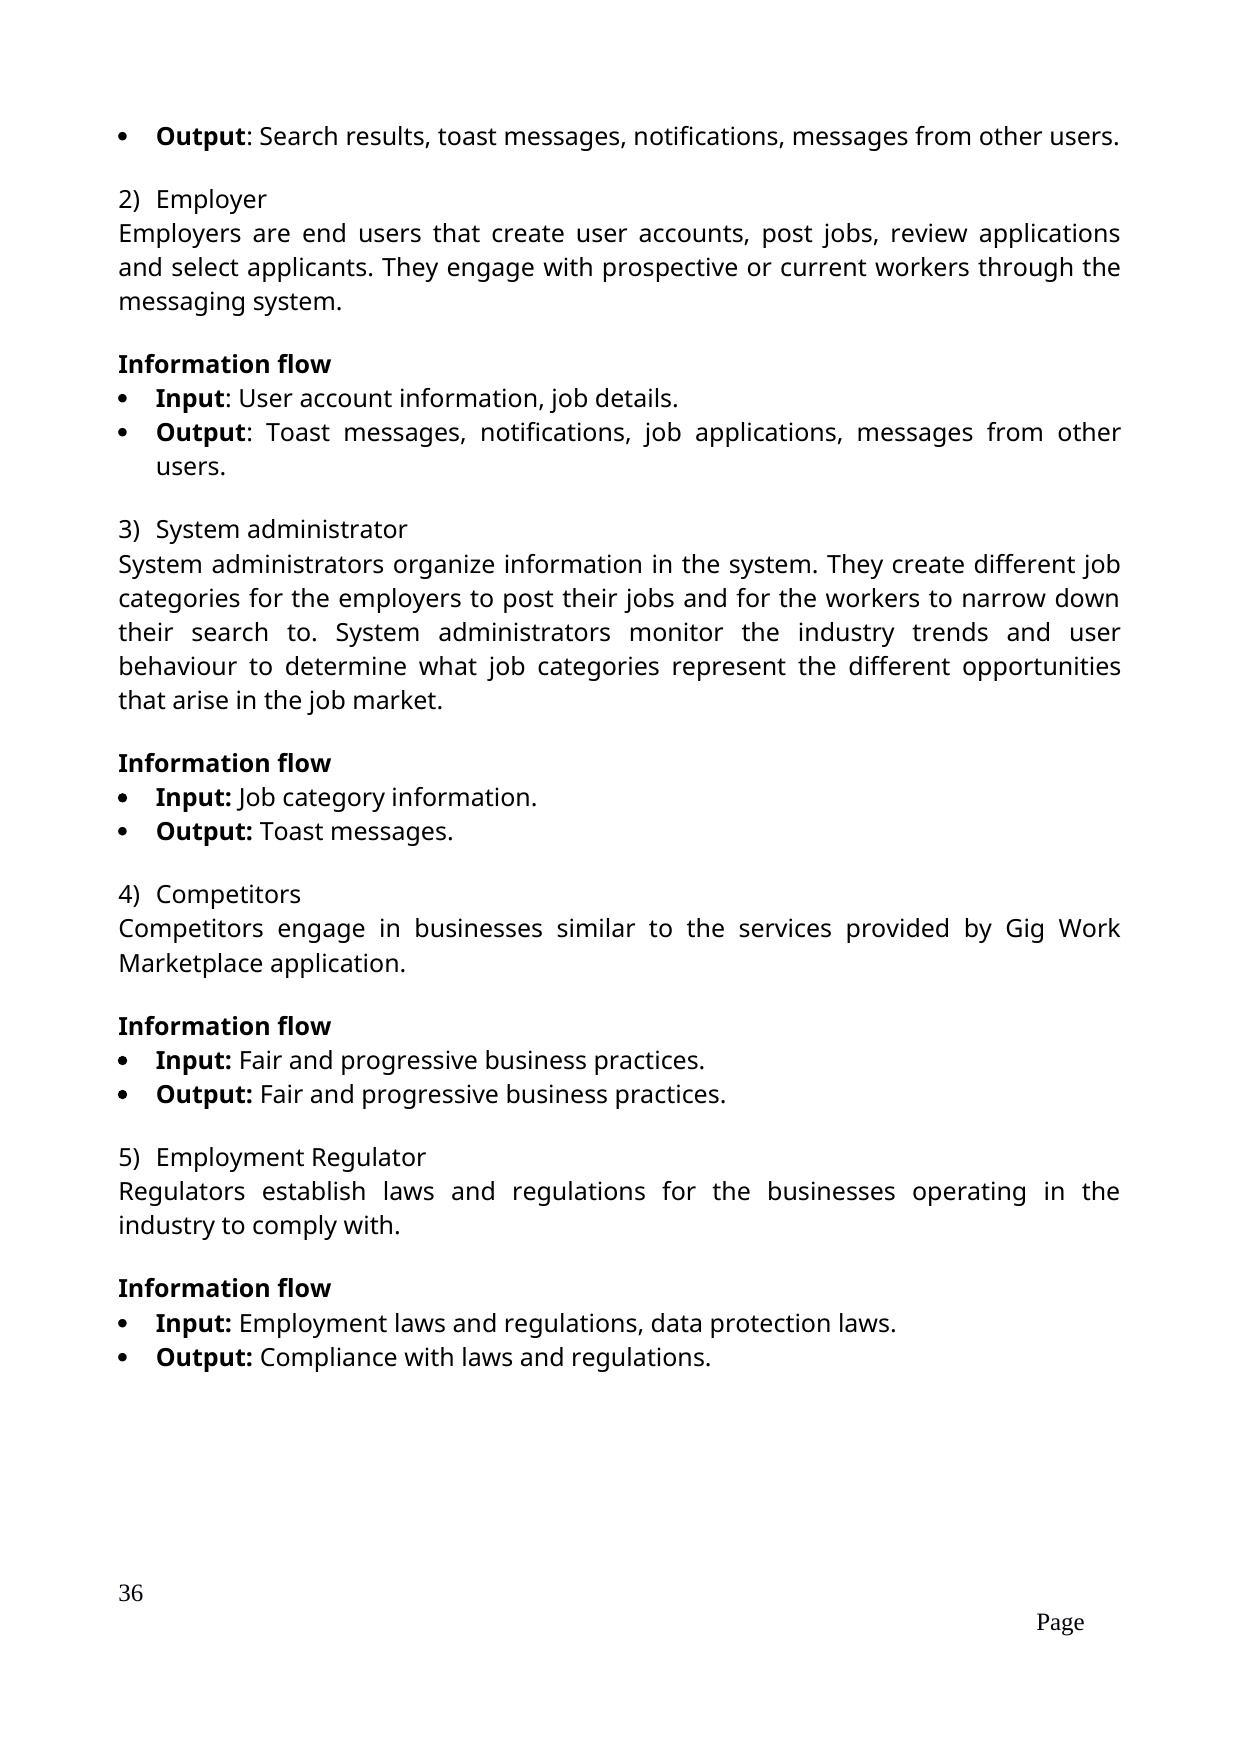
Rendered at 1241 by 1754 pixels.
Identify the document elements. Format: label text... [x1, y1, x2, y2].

list Output: Toast messages. [118, 814, 1122, 848]
list System administrator [118, 512, 1122, 546]
list Output: Search results, toast messages, notifications, messages from other users. [118, 118, 1122, 152]
text Information flow [118, 1008, 1122, 1042]
list Employment Regulator [118, 1140, 1122, 1174]
list Employer [118, 181, 1122, 215]
list Input: Employment laws and regulations, data protection laws. [118, 1305, 1122, 1339]
text Regulators establish laws and regulations for the businesses operating in the industry to comply with. [118, 1174, 1122, 1242]
text Competitors engage in businesses similar to the services provided by Gig Work Marketplace application. [118, 911, 1122, 979]
list Competitors [118, 877, 1122, 911]
list Output: Toast messages, notifications, job applications, messages from other users. [118, 415, 1122, 483]
text System administrators organize information in the system. They create different job categories for the employers to post their jobs and for the workers to narrow down their search to. System administrators monitor the industry trends and user behaviour to determine what job categories represent the different opportunities that arise in the job market. [118, 546, 1122, 717]
list Input: Fair and progressive business practices. [118, 1042, 1122, 1077]
list Output: Compliance with laws and regulations. [118, 1339, 1122, 1373]
text Employers are end users that create user accounts, post jobs, review applications and select applicants. They engage with prospective or current workers through the messaging system. [118, 215, 1122, 318]
list Output: Fair and progressive business practices. [118, 1077, 1122, 1111]
text Information flow [118, 746, 1122, 780]
list Input: Job category information. [118, 780, 1122, 814]
text Information flow [118, 1271, 1122, 1305]
text Information flow [118, 347, 1122, 381]
list Input: User account information, job details. [118, 381, 1122, 415]
